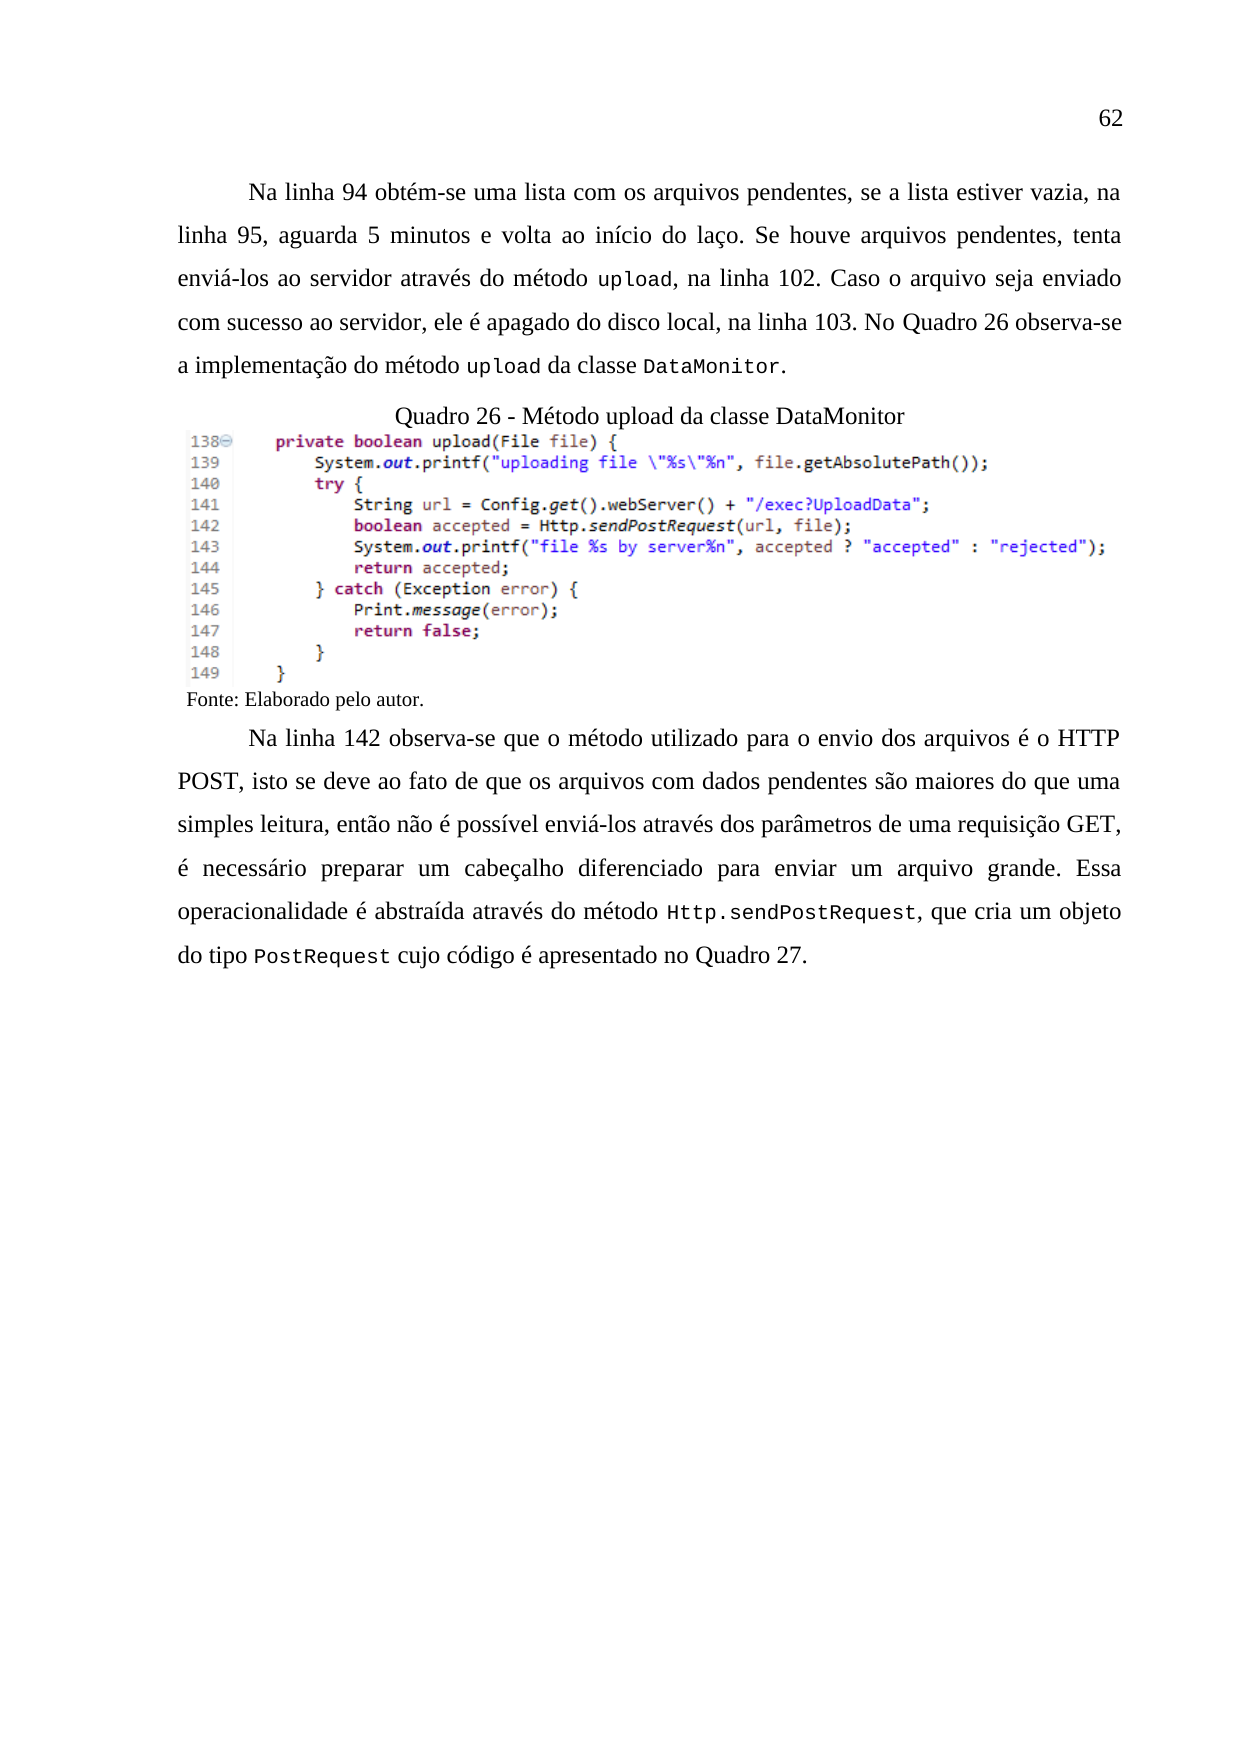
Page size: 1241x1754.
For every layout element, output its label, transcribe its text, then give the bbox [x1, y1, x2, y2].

text Na linha 142 observa-se que o método utilizado para o envio dos arquivos é o HTTP POST, isto se deve ao fato de que os arquivos com dados pendentes são maiores do que uma simples leitura, então não é possível enviá-los através dos parâmetros de uma requisição GET, é necessário preparar um cabeçalho diferenciado para enviar um arquivo grande. Essa operacionalidade é abstraída através do método Http.sendPostRequest, que cria um objeto do tipo PostRequest cujo código é apresentado no Quadro 27. [177, 723, 1122, 969]
picture [185, 430, 1114, 687]
text Fonte: Elaborado pelo autor. [177, 687, 1122, 711]
text Na linha 94 obtém-se uma lista com os arquivos pendentes, se a lista estiver vazia, na linha 95, aguarda 5 minutos e volta ao início do laço. Se houve arquivos pendentes, tenta enviá-los ao servidor através do método upload, na linha 102. Caso o arquivo seja enviado com sucesso ao servidor, ele é apagado do disco local, na linha 103. No Quadro 26 observa-se a implementação do método upload da classe DataMonitor. [177, 177, 1122, 380]
